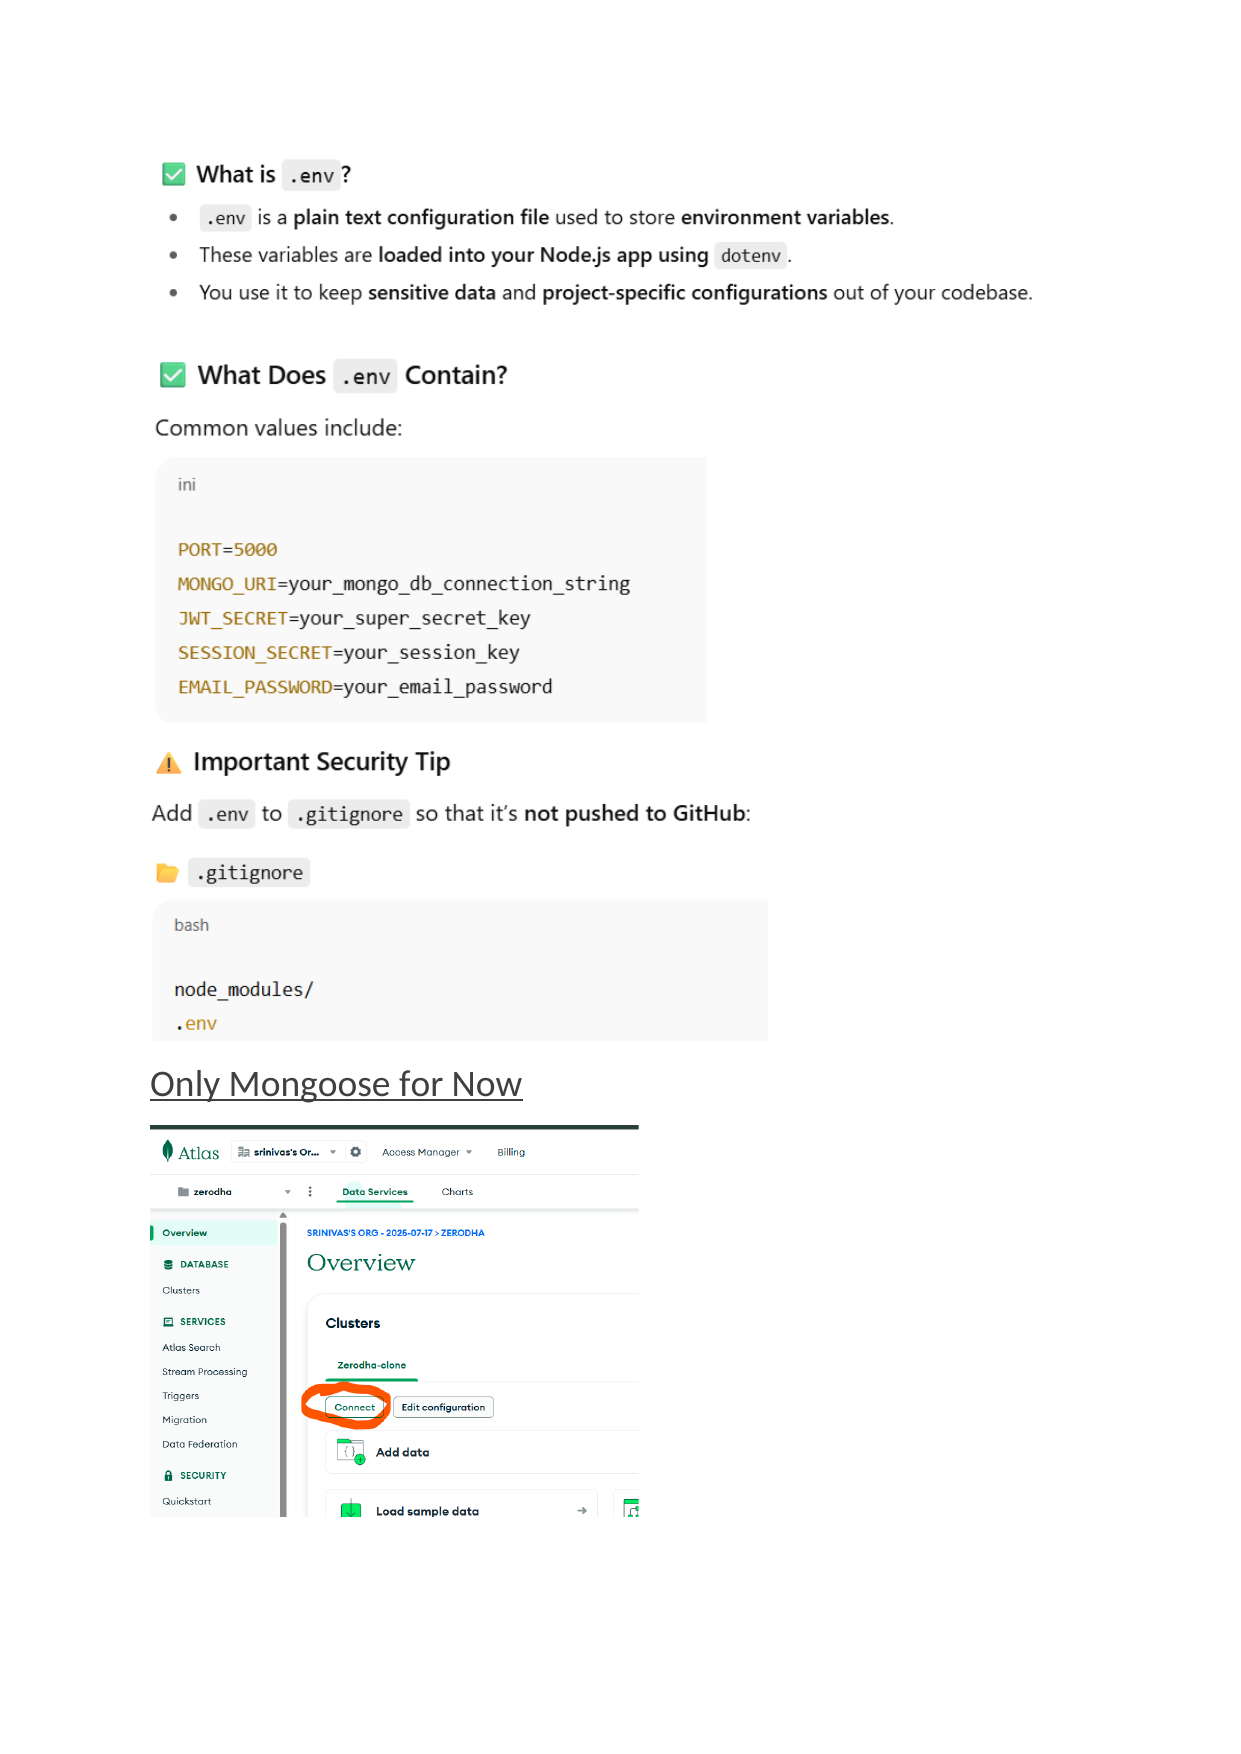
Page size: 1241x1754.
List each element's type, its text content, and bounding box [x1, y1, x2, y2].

picture [150, 352, 708, 722]
picture [150, 150, 1091, 334]
picture [150, 740, 768, 1041]
text Only Mongoose for Now [150, 1060, 1090, 1106]
picture [150, 1125, 639, 1517]
